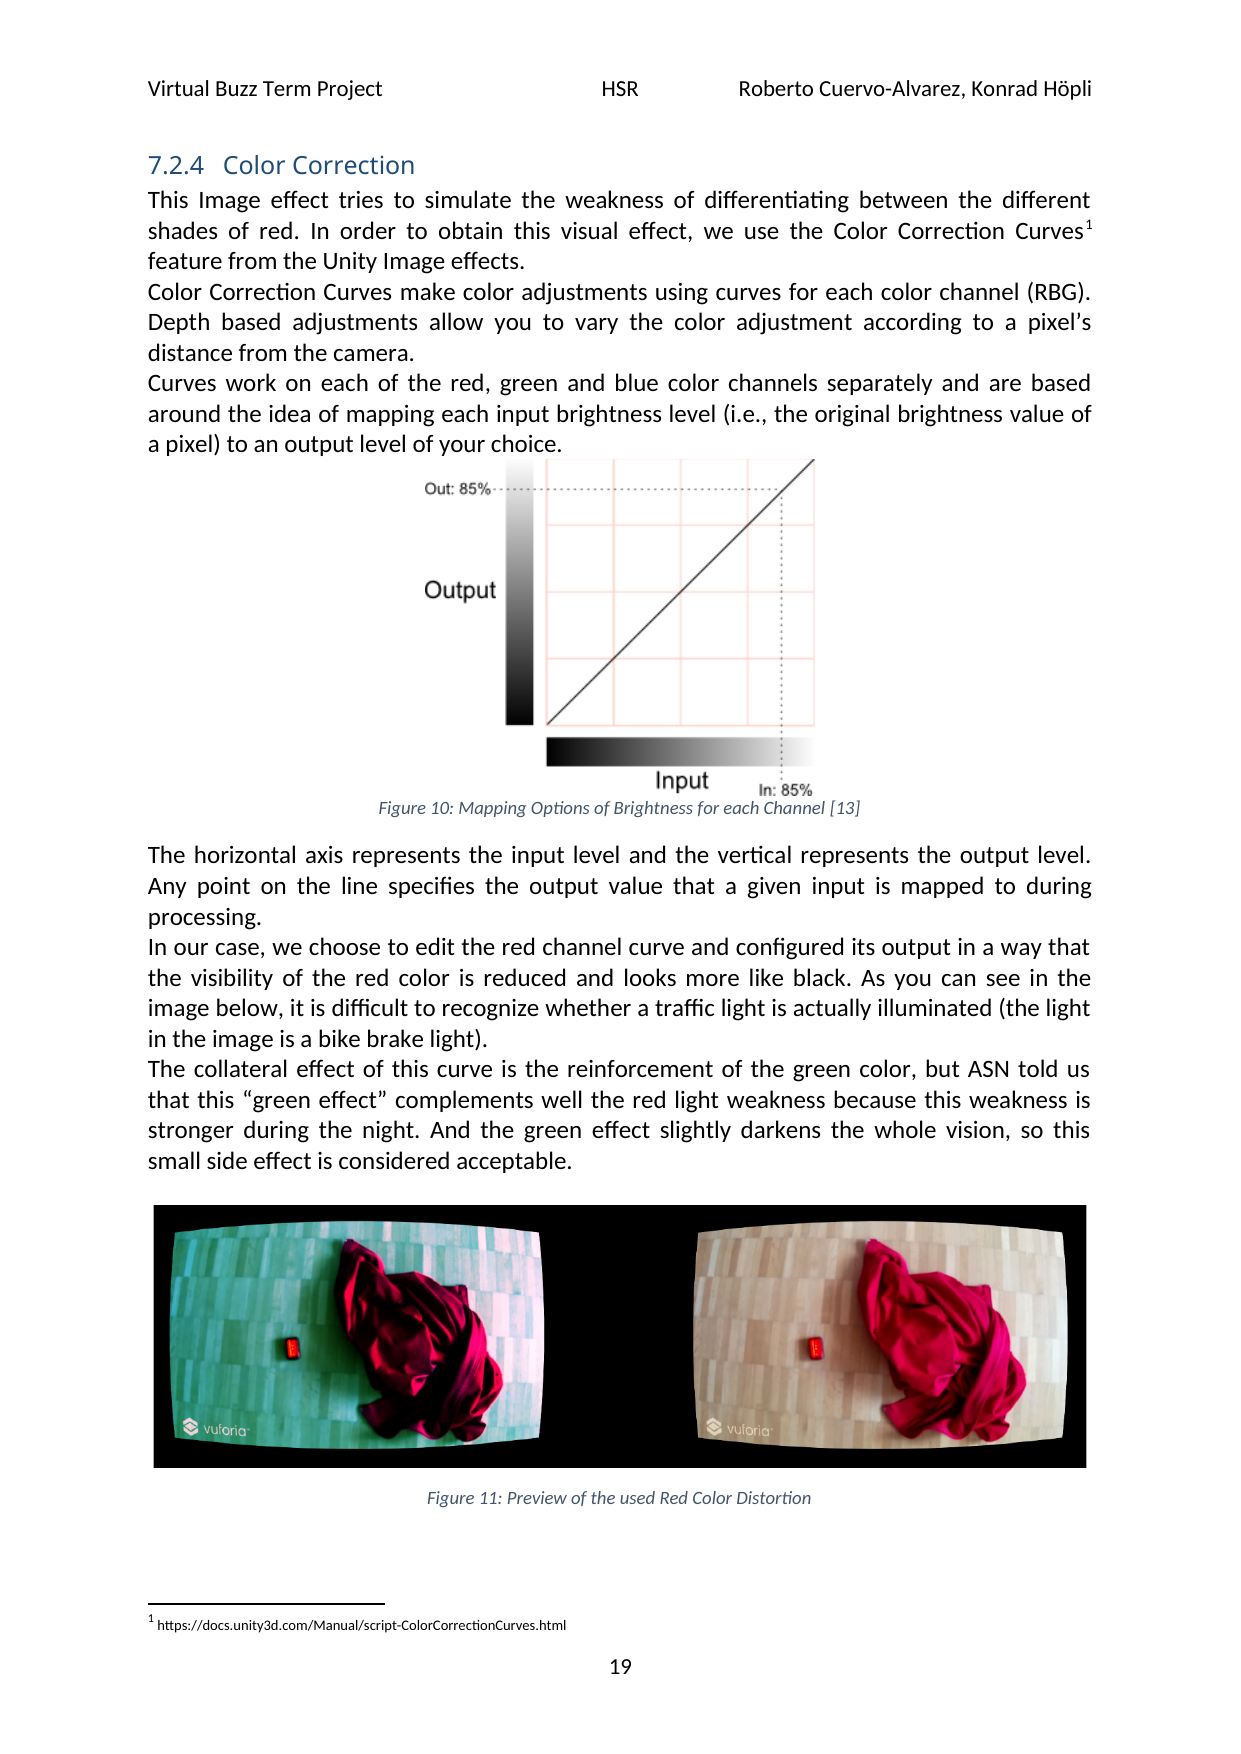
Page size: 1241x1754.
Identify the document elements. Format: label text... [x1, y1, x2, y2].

subtitle Color Correction [148, 148, 1093, 182]
text Color Correction Curves make color adjustments using curves for each color channel (RBG). Depth based adjustments allow you to vary the color adjustment according to a pixel’s distance from the camera. [148, 276, 1093, 367]
text The collateral effect of this curve is the reinforcement of the green color, but ASN told us that this “green effect” complements well the red light weakness because this weakness is stronger during the night. And the green effect slightly darkens the whole vision, so this small side effect is considered acceptable. [148, 1053, 1093, 1175]
text The horizontal axis represents the input level and the vertical represents the output level. Any point on the line specifies the output value that a given input is mapped to during processing. [148, 839, 1093, 931]
text In our case, we choose to edit the red channel curve and configured its output in a way that the visibility of the red color is reduced and looks more like black. As you can see in the image below, it is difficult to recognize whether a traffic light is actually illuminated (the light in the image is a bike brake light). [148, 931, 1093, 1053]
text Figure 10: Mapping Options of Brightness for each Channel [148, 796, 1093, 819]
text Curves work on each of the red, green and blue color channels separately and are based around the idea of mapping each input brightness level (i.e., the original brightness value of a pixel) to an output level of your choice. [148, 367, 1093, 459]
picture [425, 459, 815, 796]
text This Image effect tries to simulate the weakness of differentiating between the different shades of red. In order to obtain this visual effect, we use the Color Correction Curves feature from the Unity Image effects. [148, 184, 1093, 276]
picture [153, 1205, 1087, 1468]
text Figure 11: Preview of the used Red Color Distortion [148, 1486, 1093, 1509]
